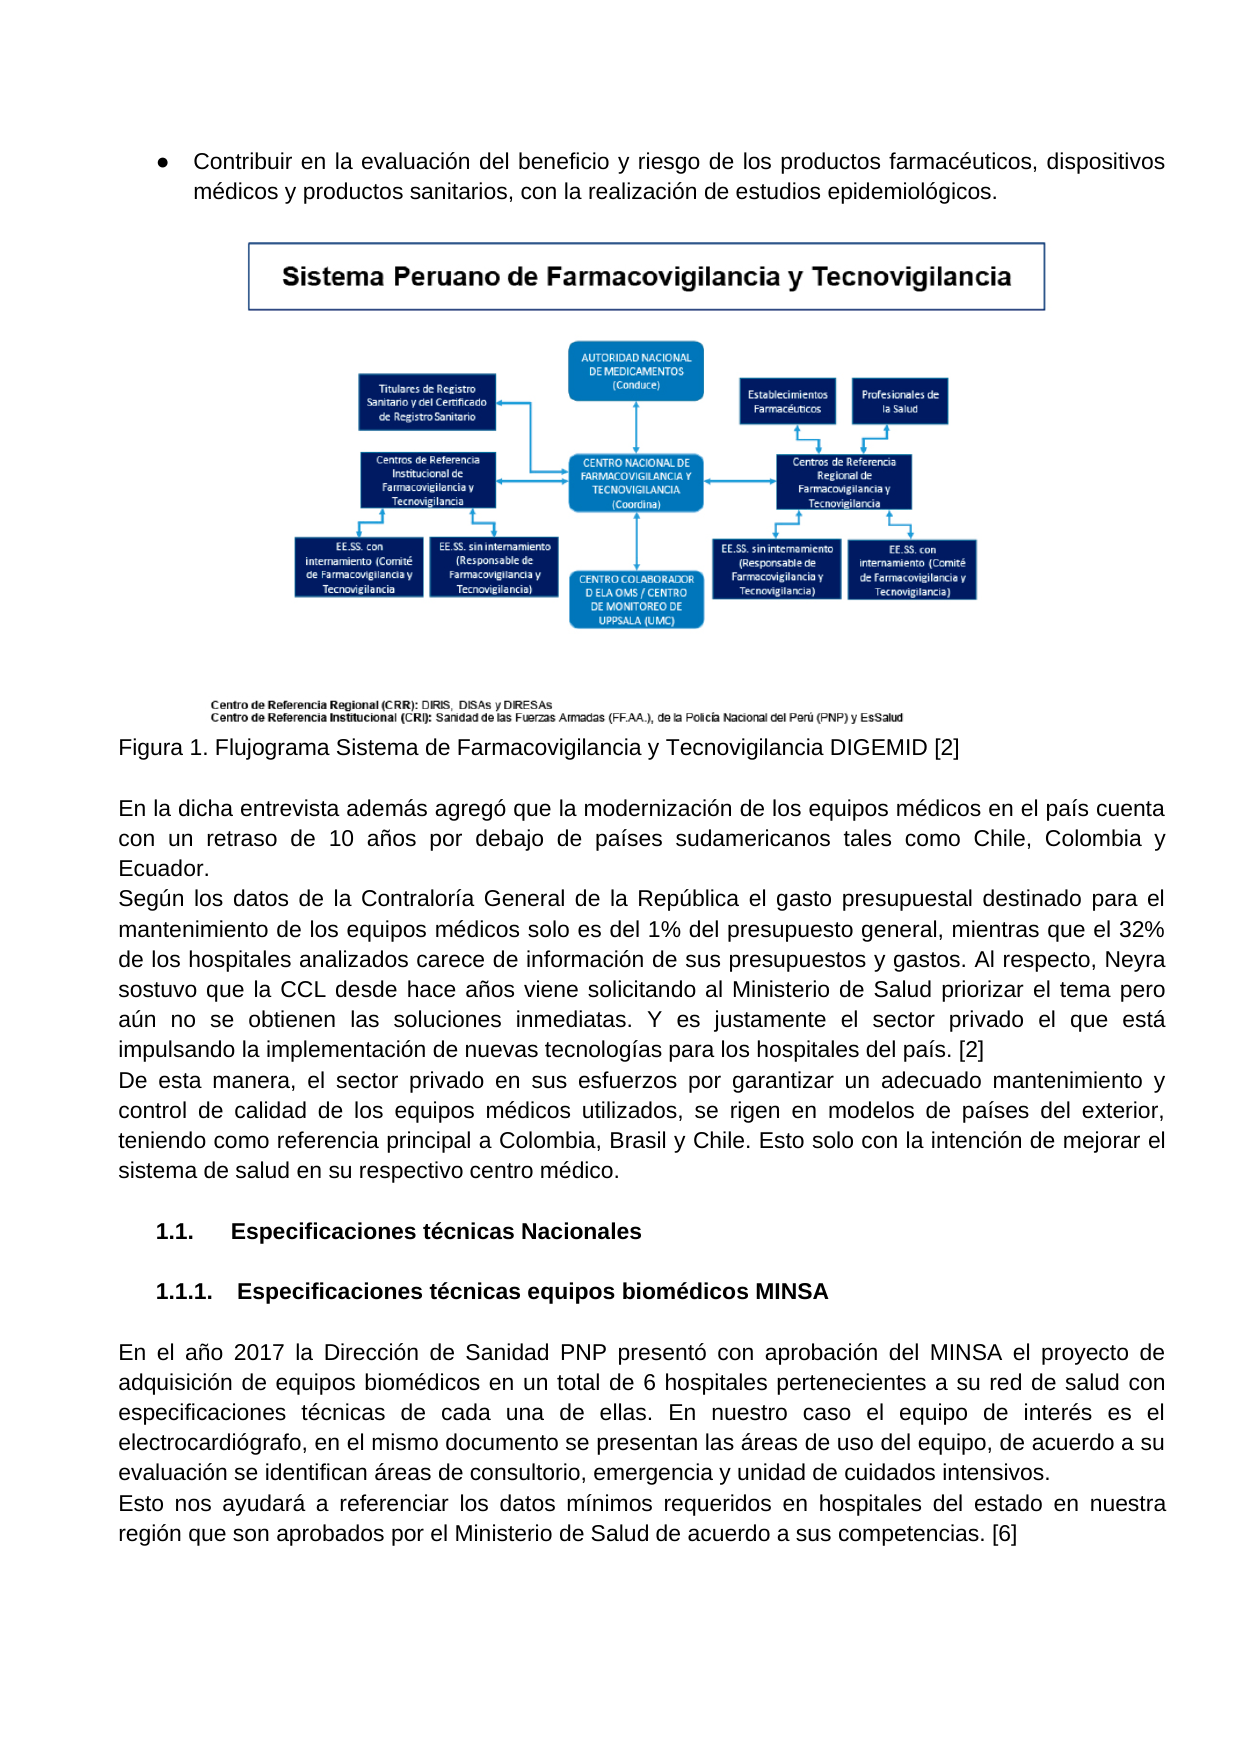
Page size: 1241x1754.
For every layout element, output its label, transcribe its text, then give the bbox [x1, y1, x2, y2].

list Especificaciones técnicas Nacionales [156, 1218, 1167, 1244]
picture [172, 234, 1113, 731]
text De esta manera, el sector privado en sus esfuerzos por garantizar un adecuado mantenimiento y control de calidad de los equipos médicos utilizados, se rigen en modelos de países del exterior, teniendo como referencia principal a Colombia, Brasil y Chile. Esto solo con la intención de mejorar el sistema de salud en su respectivo centro médico. [118, 1067, 1167, 1183]
text En la dicha entrevista además agregó que la modernización de los equipos médicos en el país cuenta con un retraso de 10 años por debajo de países sudamericanos tales como Chile, Colombia y Ecuador. [118, 795, 1167, 881]
text Esto nos ayudará a referenciar los datos mínimos requeridos en hospitales del estado en nuestra región que son aprobados por el Ministerio de Salud de acuerdo a sus competencias. [6] [118, 1489, 1167, 1546]
list Contribuir en la evaluación del beneficio y riesgo de los productos farmacéuticos, dispositivos médicos y productos sanitarios, con la realización de estudios epidemiológicos. [156, 148, 1167, 204]
text En el año 2017 la Dirección de Sanidad PNP presentó con aprobación del MINSA el proyecto de adquisición de equipos biomédicos en un total de 6 hospitales pertenecientes a su red de salud con especificaciones técnicas de cada una de ellas. En nuestro caso el equipo de interés es el electrocardiógrafo, en el mismo documento se presentan las áreas de uso del equipo, de acuerdo a su evaluación se identifican áreas de consultorio, emergencia y unidad de cuidados intensivos. [118, 1338, 1167, 1486]
text Según los datos de la Contraloría General de la República el gasto presupuestal destinado para el mantenimiento de los equipos médicos solo es del 1% del presupuesto general, mientras que el 32% de los hospitales analizados carece de información de sus presupuestos y gastos. Al respecto, Neyra sostuvo que la CCL desde hace años viene solicitando al Ministerio de Salud priorizar el tema pero aún no se obtienen las soluciones inmediatas. Y es justamente el sector privado el que está impulsando la implementación de nuevas tecnologías para los hospitales del país. [2] [118, 885, 1167, 1063]
list Especificaciones técnicas equipos biomédicos MINSA [156, 1278, 1167, 1304]
